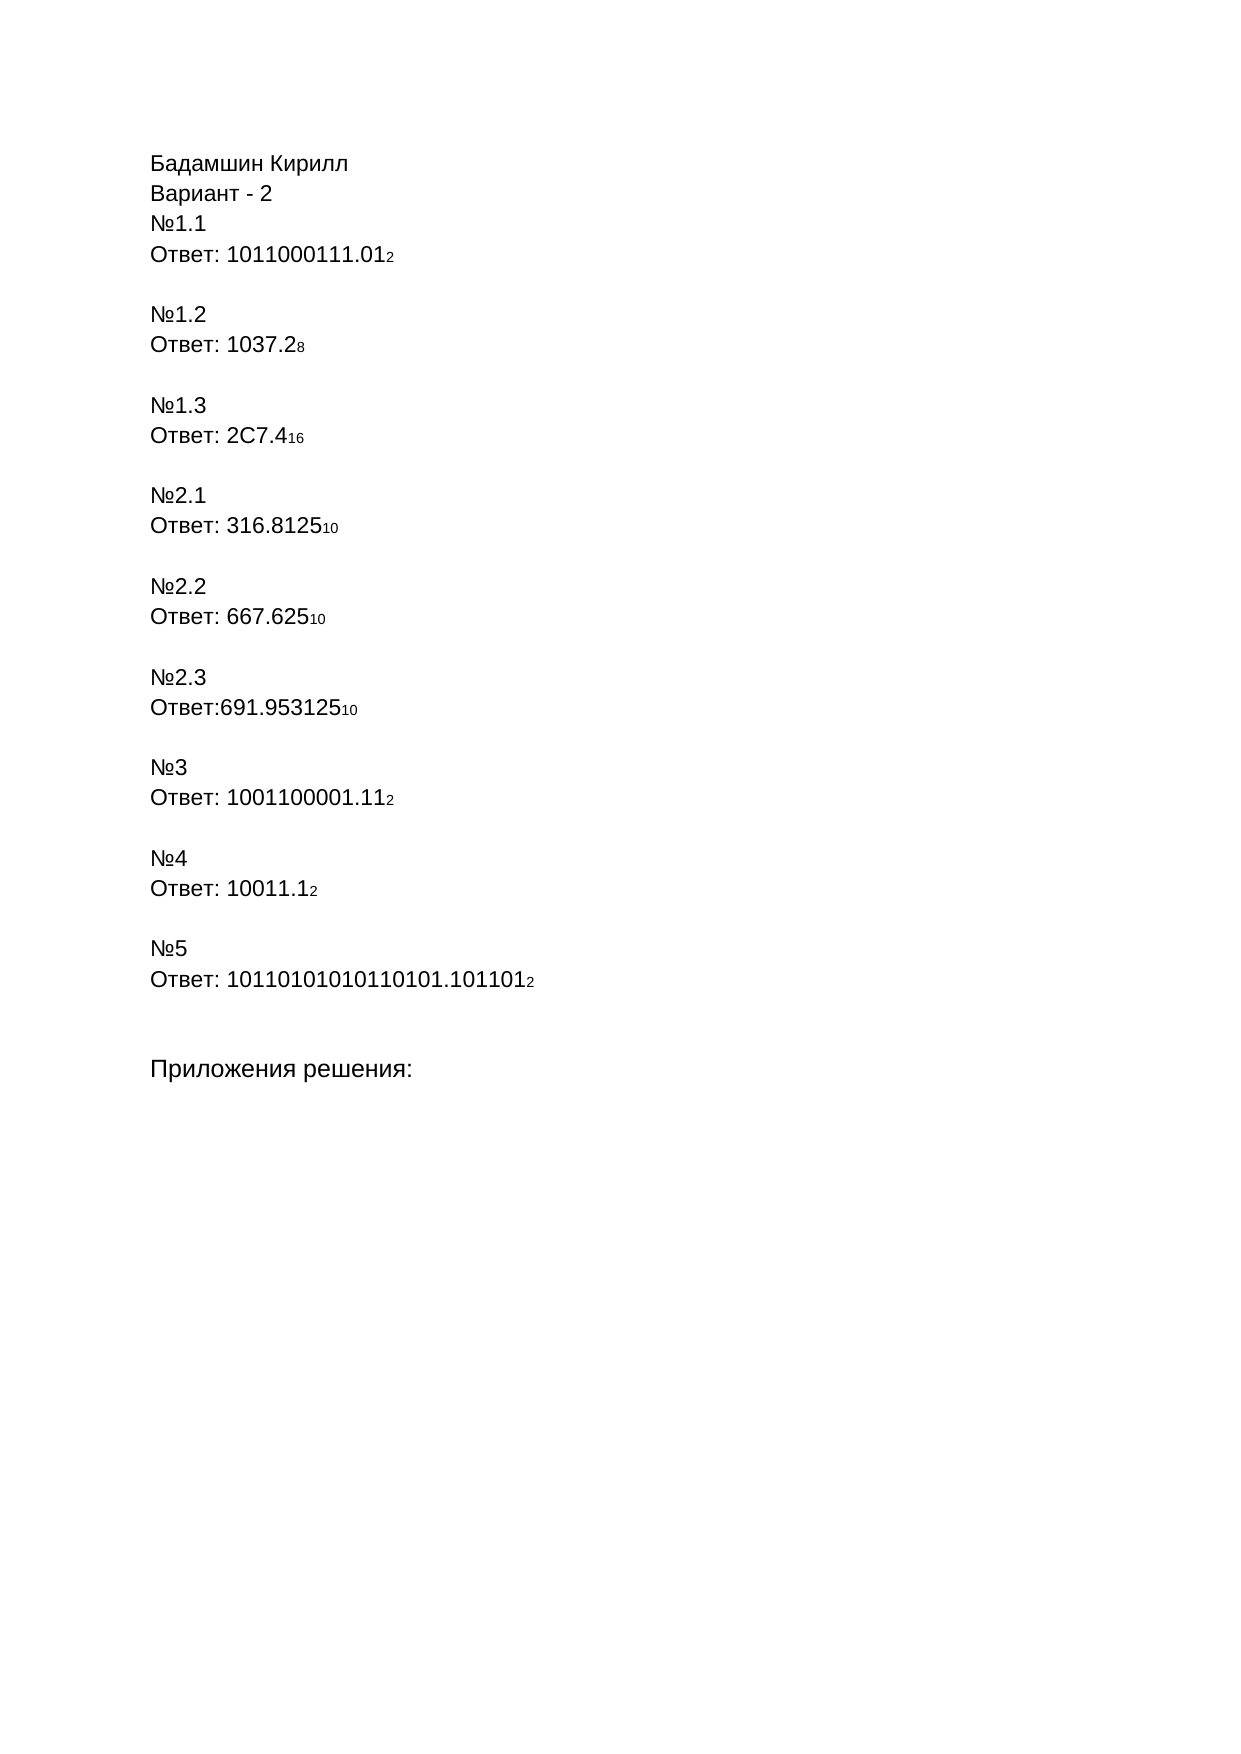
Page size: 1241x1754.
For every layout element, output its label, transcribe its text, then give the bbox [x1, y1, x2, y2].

text Ответ: 1001100001.112 [150, 784, 1090, 811]
text Ответ: 2C7.416 [150, 422, 1090, 448]
text Бадамшин Кирилл [150, 150, 1090, 176]
text Ответ: 10011.12 [150, 875, 1090, 901]
text №5 [150, 935, 1090, 962]
text Ответ:691.95312510 [150, 694, 1090, 720]
text №4 [150, 845, 1090, 871]
text Ответ: 667.62510 [150, 603, 1090, 629]
text Ответ: 1011000111.012 [150, 241, 1090, 267]
text Ответ: 316.812510 [150, 512, 1090, 539]
text Ответ: 1037.28 [150, 331, 1090, 358]
text №2.3 [150, 663, 1090, 690]
text №1.2 [150, 301, 1090, 327]
text Приложения решения: [150, 1054, 1090, 1082]
text №2.2 [150, 573, 1090, 599]
text №1.1 [150, 210, 1090, 237]
text Ответ: 10110101010110101.1011012 [150, 966, 1090, 992]
text Вариант - 2 [150, 180, 1090, 207]
text №3 [150, 754, 1090, 781]
text №1.3 [150, 392, 1090, 418]
text №2.1 [150, 482, 1090, 509]
